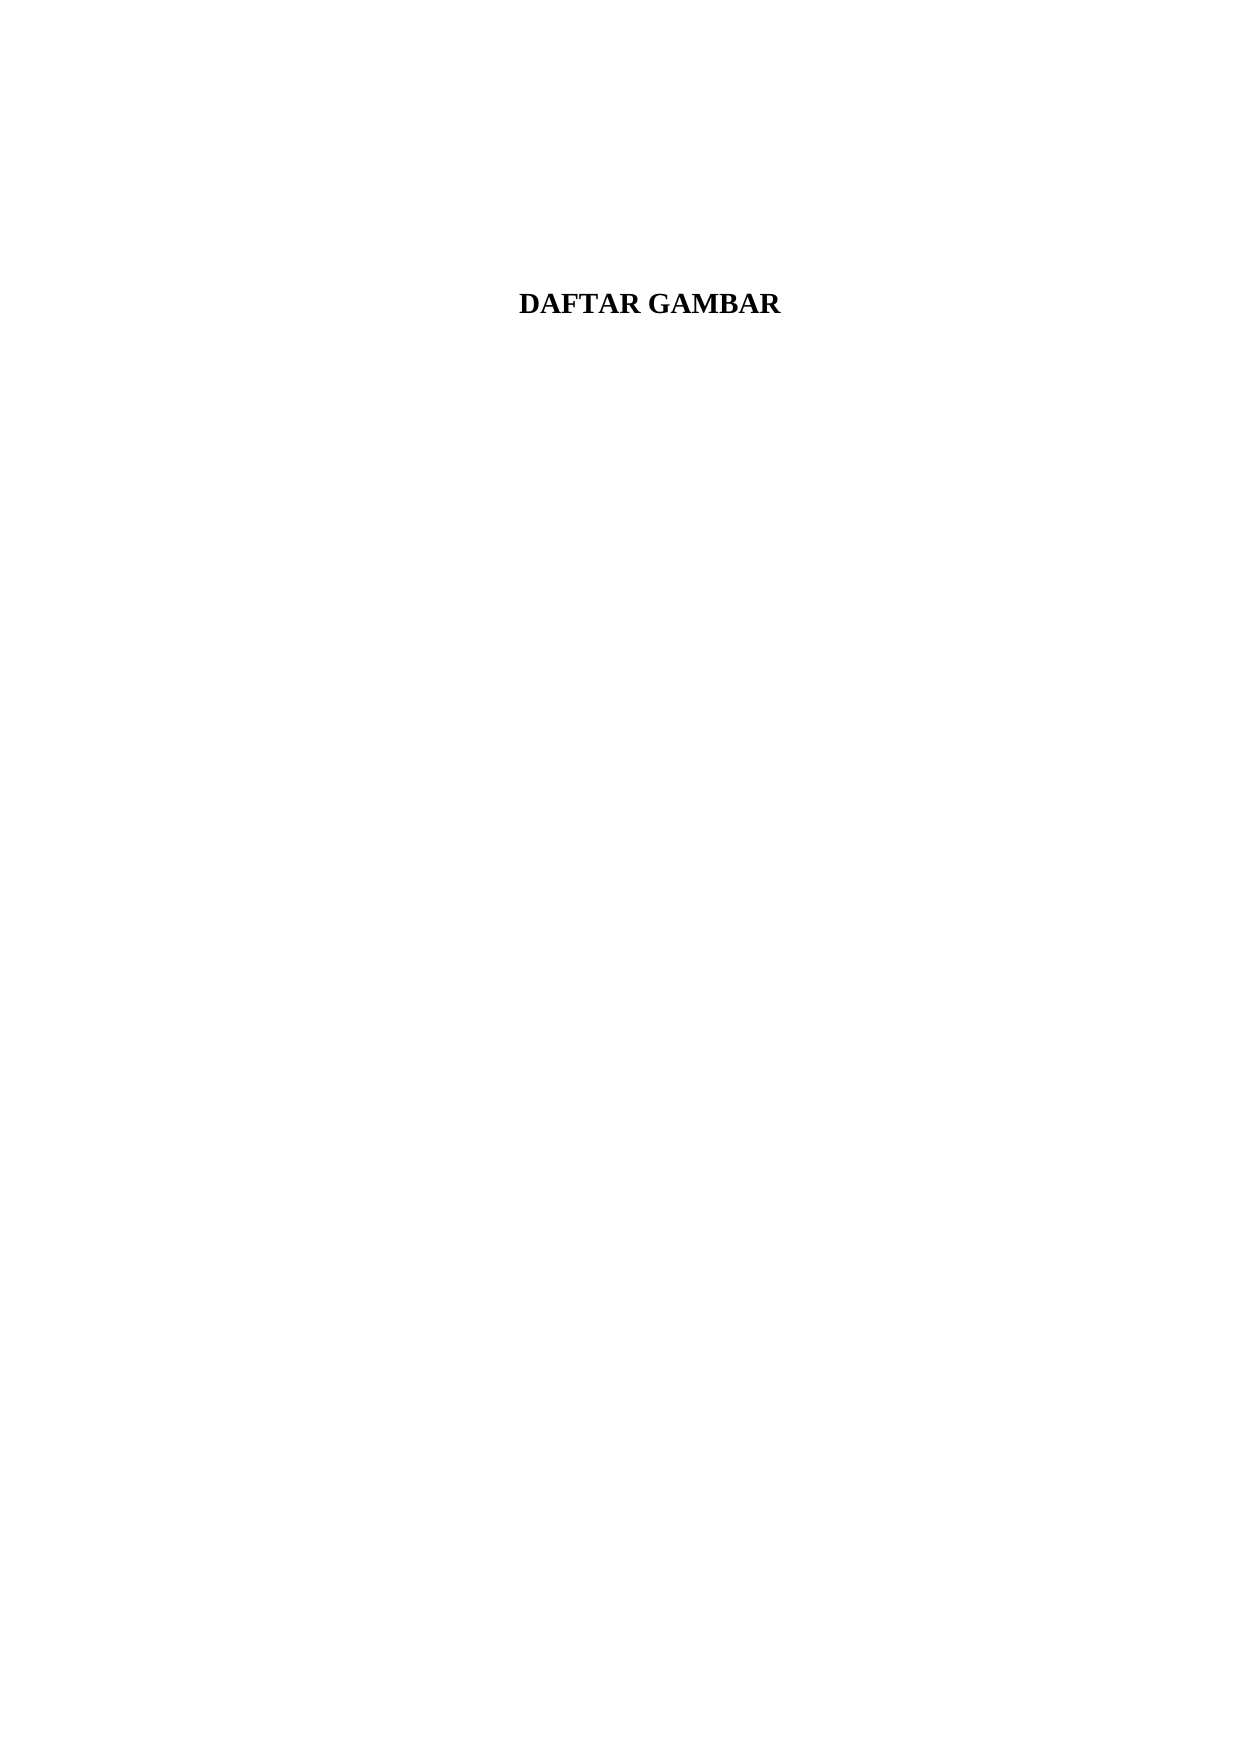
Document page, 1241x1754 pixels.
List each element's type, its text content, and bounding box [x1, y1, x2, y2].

subtitle DAFTAR GAMBAR [236, 286, 1063, 320]
